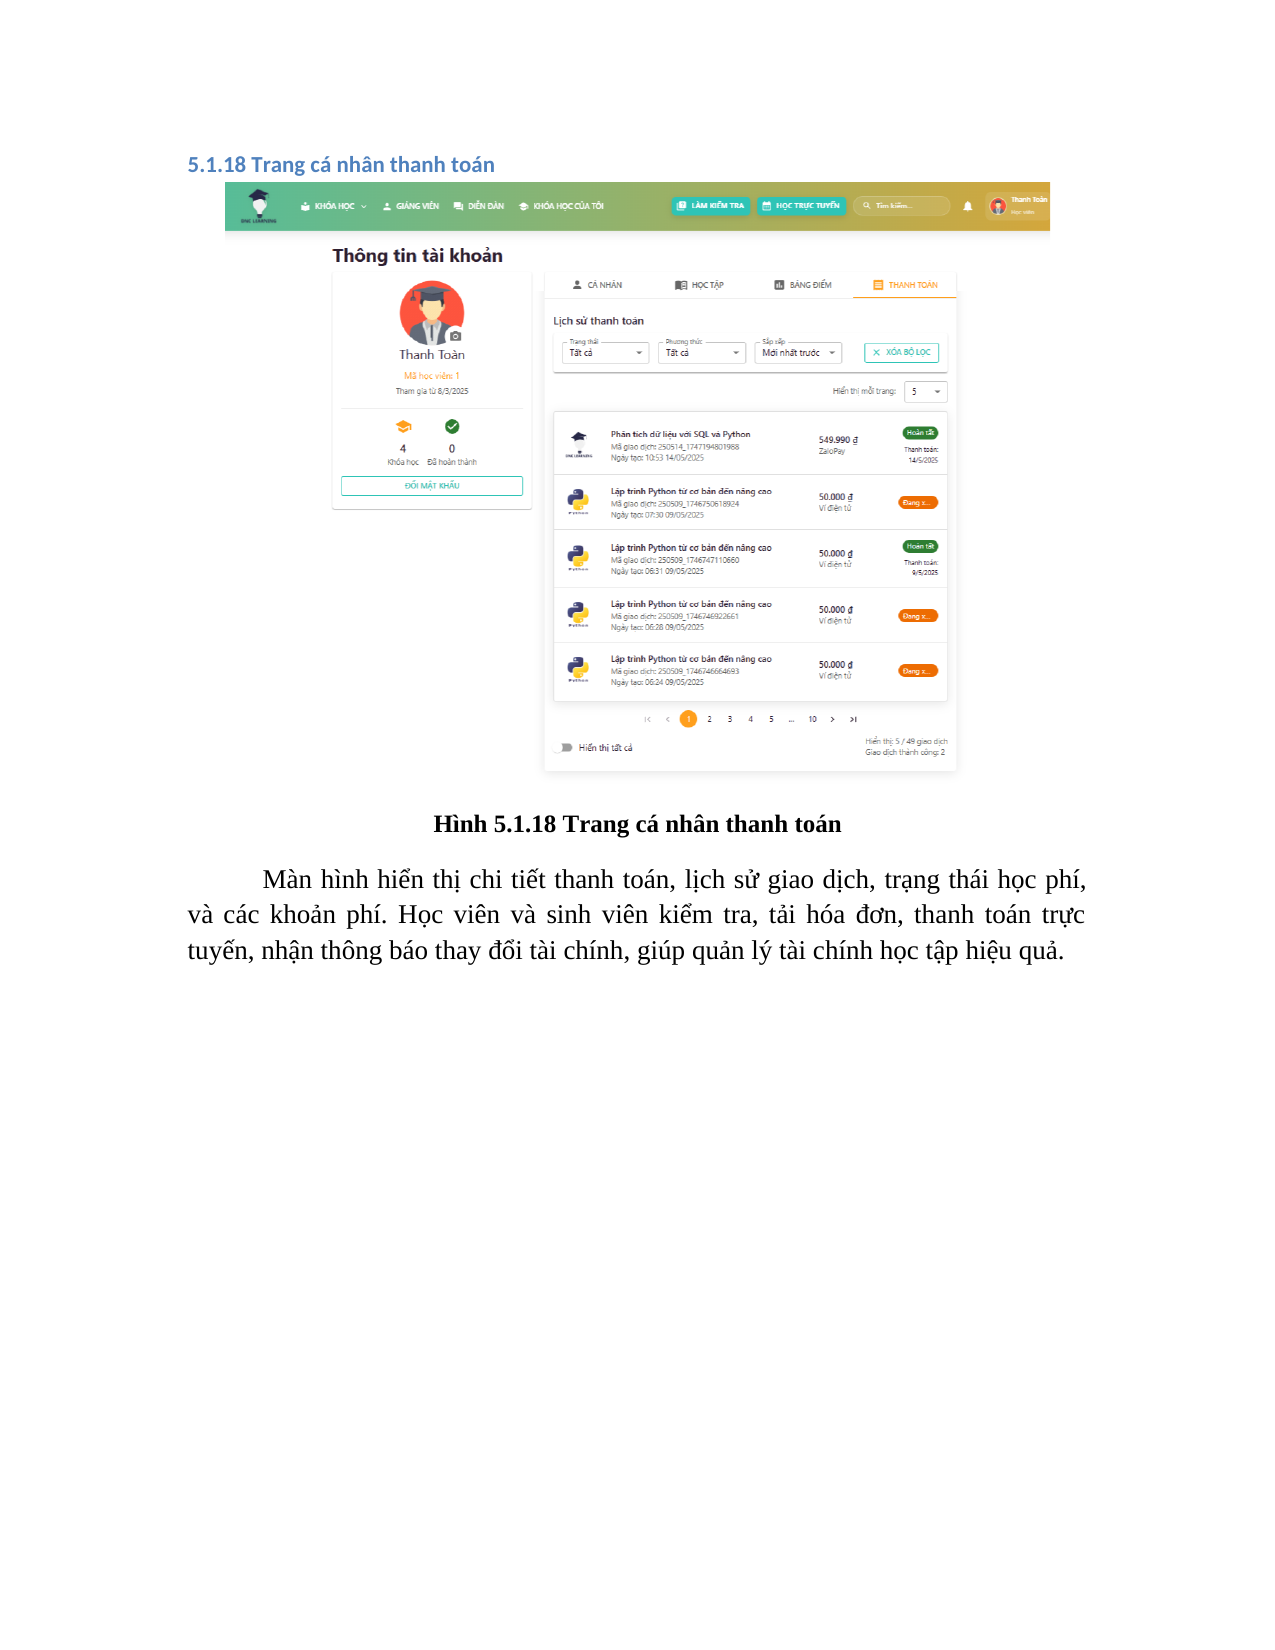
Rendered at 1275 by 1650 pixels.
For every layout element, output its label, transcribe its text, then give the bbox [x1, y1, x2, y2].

text Màn hình hiển thị chi tiết thanh toán, lịch sử giao dịch, trạng thái học phí, và các khoản phí. Học viên và sinh viên kiểm tra, tải hóa đơn, thanh toán trực tuyến, nhận thông báo thay đổi tài chính, giúp quản lý tài chính học tập hiệu quả. [187, 863, 1087, 966]
subtitle 5.1.18 Trang cá nhân thanh toán [187, 150, 1087, 178]
text Hình 5.1.18 Trang cá nhân thanh toán [187, 809, 1087, 838]
picture [225, 182, 1050, 785]
